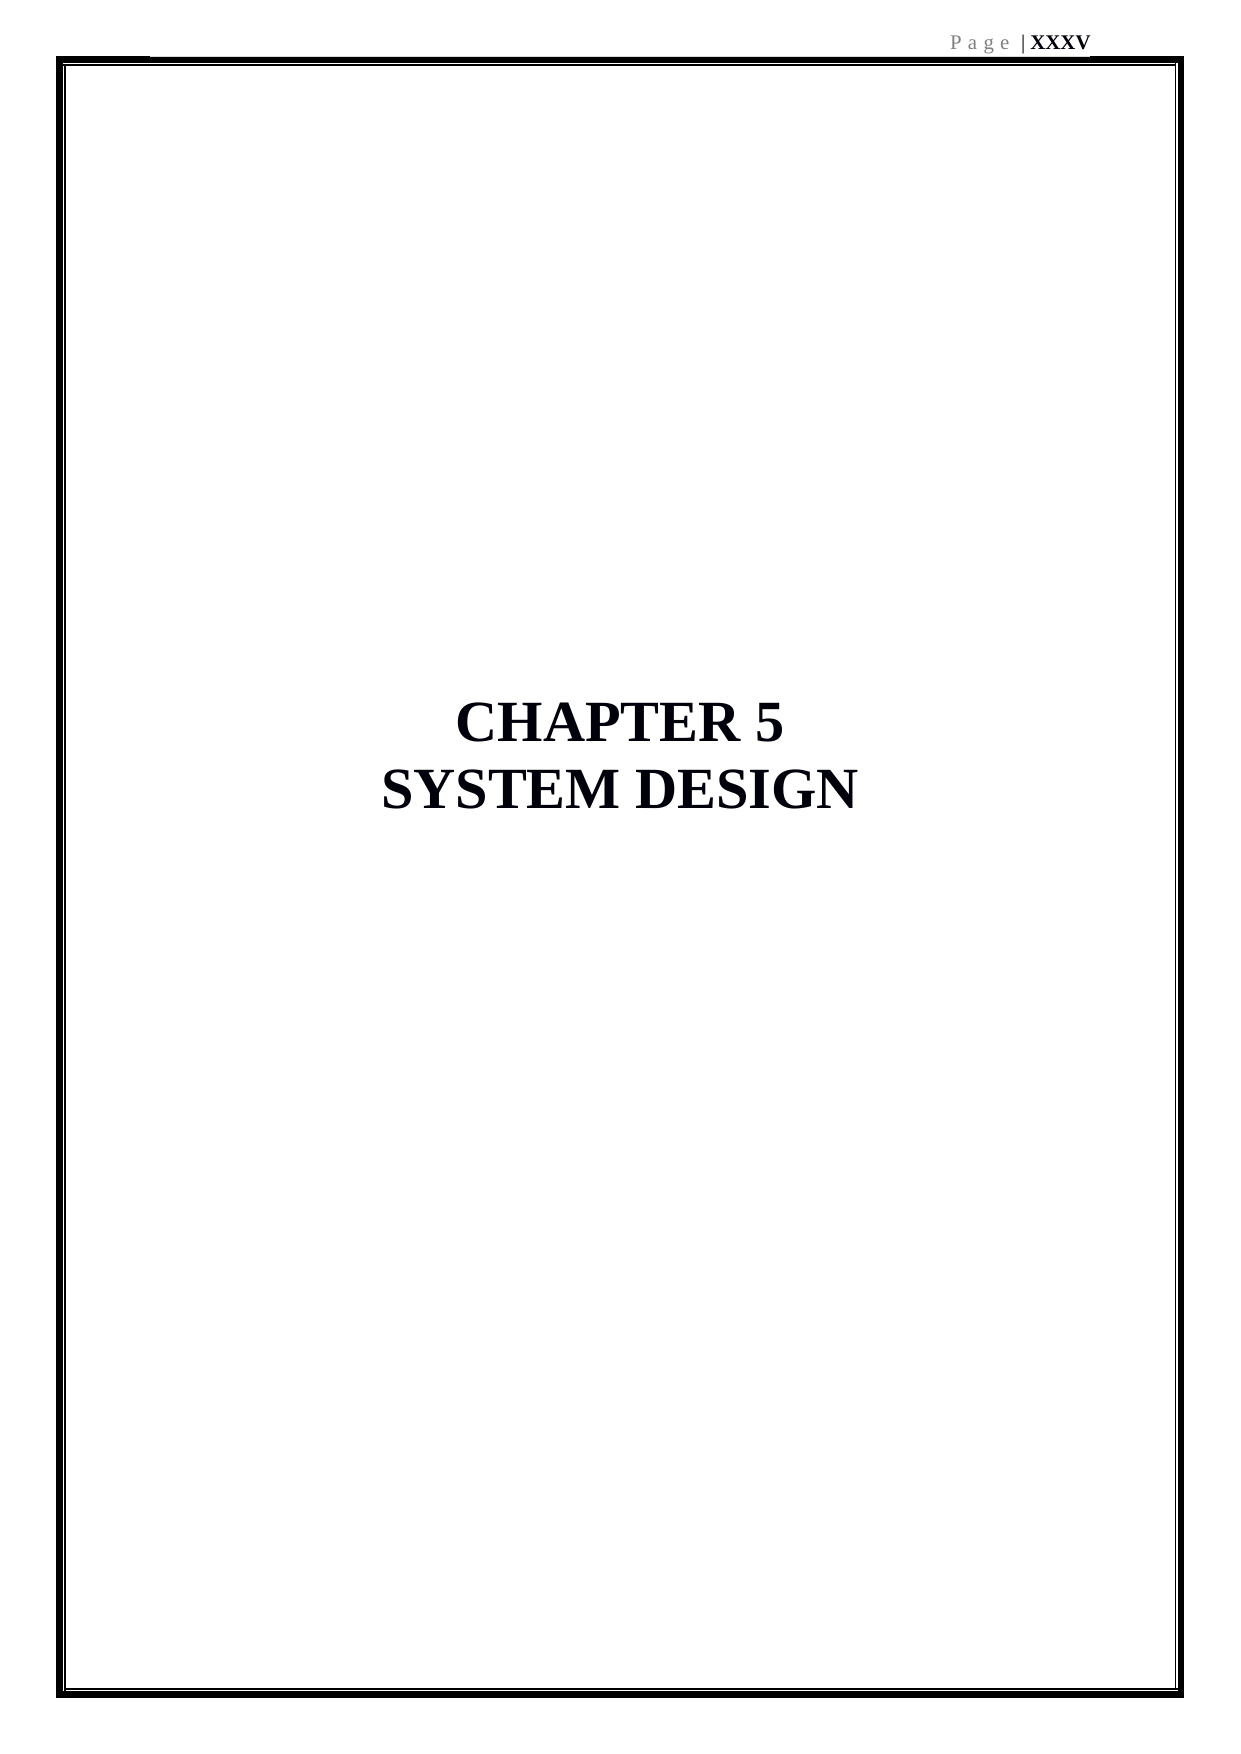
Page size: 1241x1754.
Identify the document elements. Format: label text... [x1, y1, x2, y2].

text CHAPTER 5 [150, 687, 1090, 754]
text SYSTEM DESIGN [150, 754, 1090, 821]
